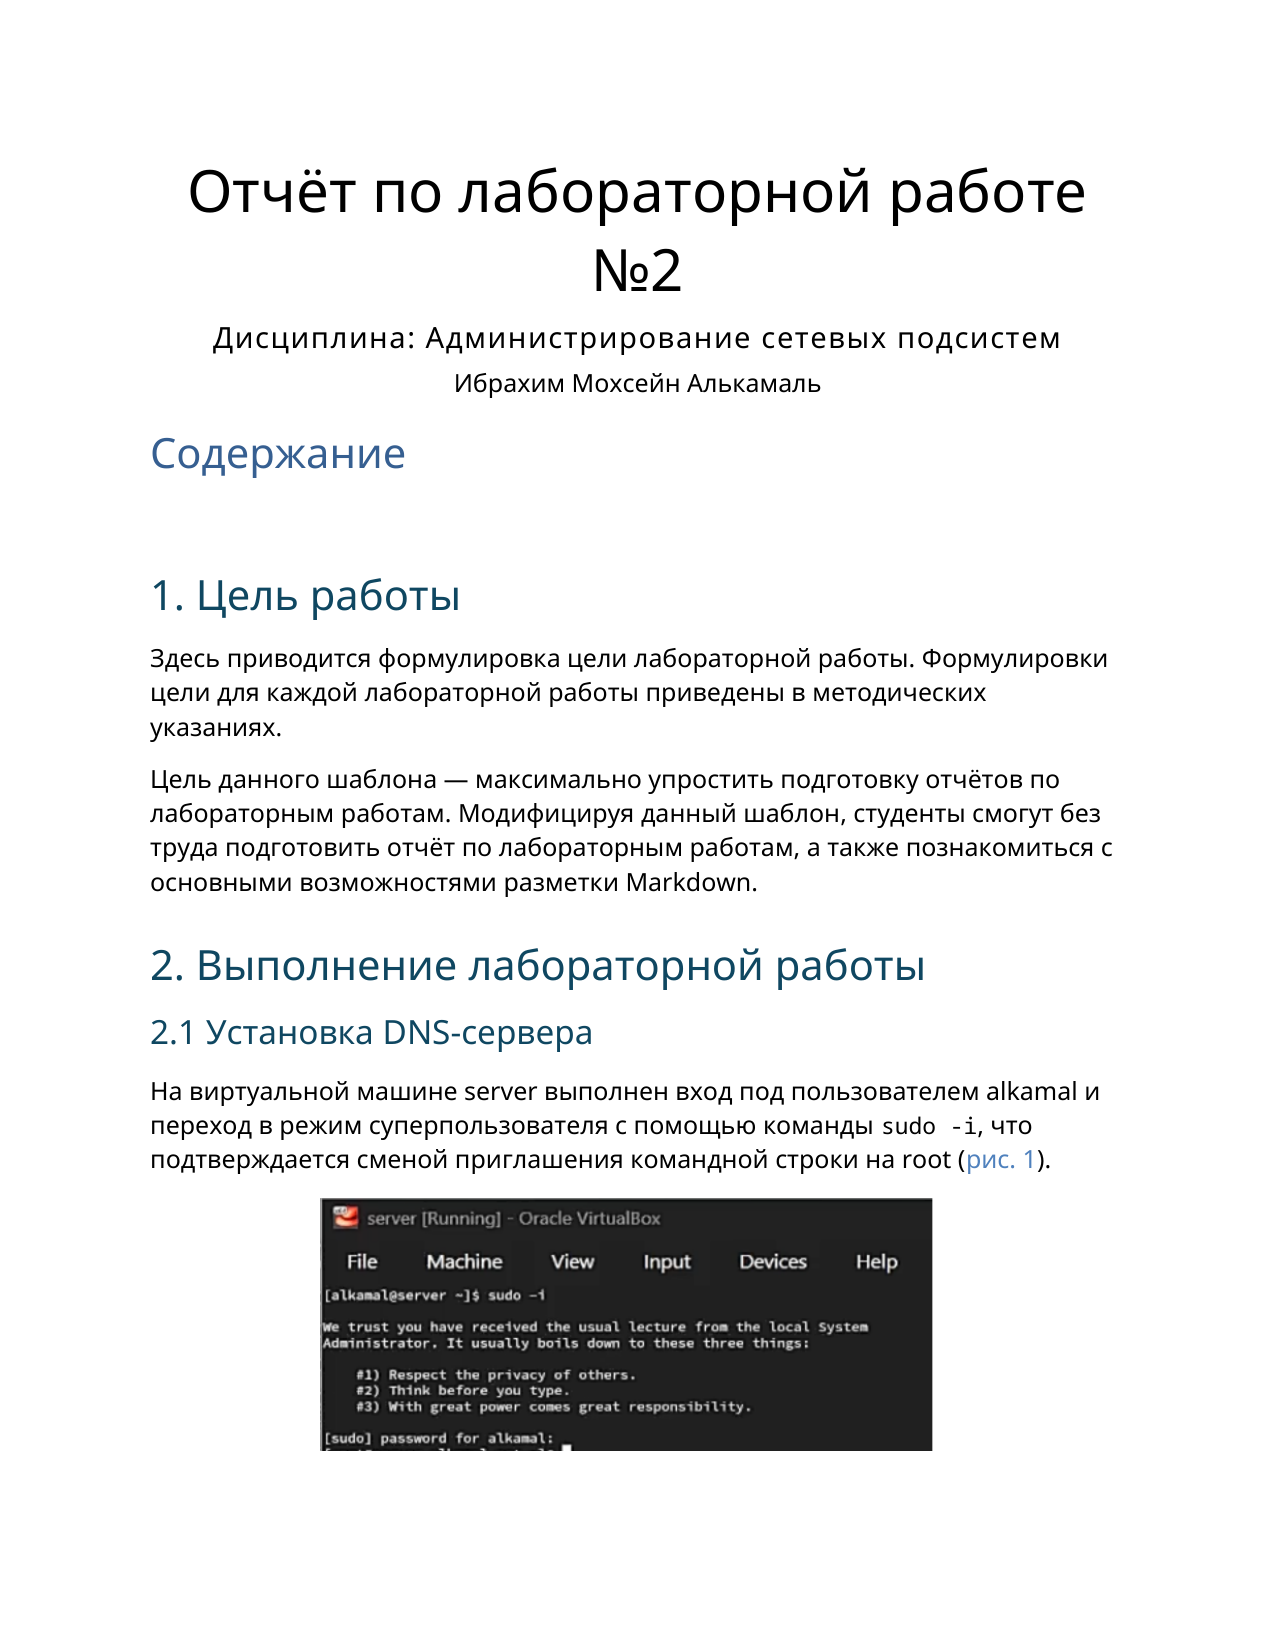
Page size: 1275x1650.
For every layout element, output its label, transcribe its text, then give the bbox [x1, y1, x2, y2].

text Здесь приводится формулировка цели лабораторной работы. Формулировки цели для каждой лабораторной работы приведены в методических указаниях. [150, 641, 1125, 743]
subtitle Дисциплина: Администрирование сетевых подсистем [150, 317, 1125, 357]
subtitle 1. Цель работы [150, 566, 1125, 622]
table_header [139, 1194, 1114, 1454]
subtitle 2. Выполнение лабораторной работы [150, 936, 1125, 992]
picture [320, 1198, 933, 1451]
text Ибрахим Мохсейн Алькамаль [150, 365, 1125, 399]
text Цель данного шаблона — максимально упростить подготовку отчётов по лабораторным работам. Модифицируя данный шаблон, студенты смогут без труда подготовить отчёт по лабораторным работам, а также познакомиться с основными возможностями разметки Markdown. [150, 762, 1125, 898]
text На виртуальной машине server выполнен вход под пользователем alkamal и переход в режим суперпользователя с помощью команды sudo -i, что подтверждается сменой приглашения командной строки на root (рис. 1). [150, 1073, 1125, 1176]
title Отчёт по лабораторной работе №2 [150, 150, 1125, 309]
subtitle 2.1 Установка DNS-сервера [150, 1009, 1125, 1054]
